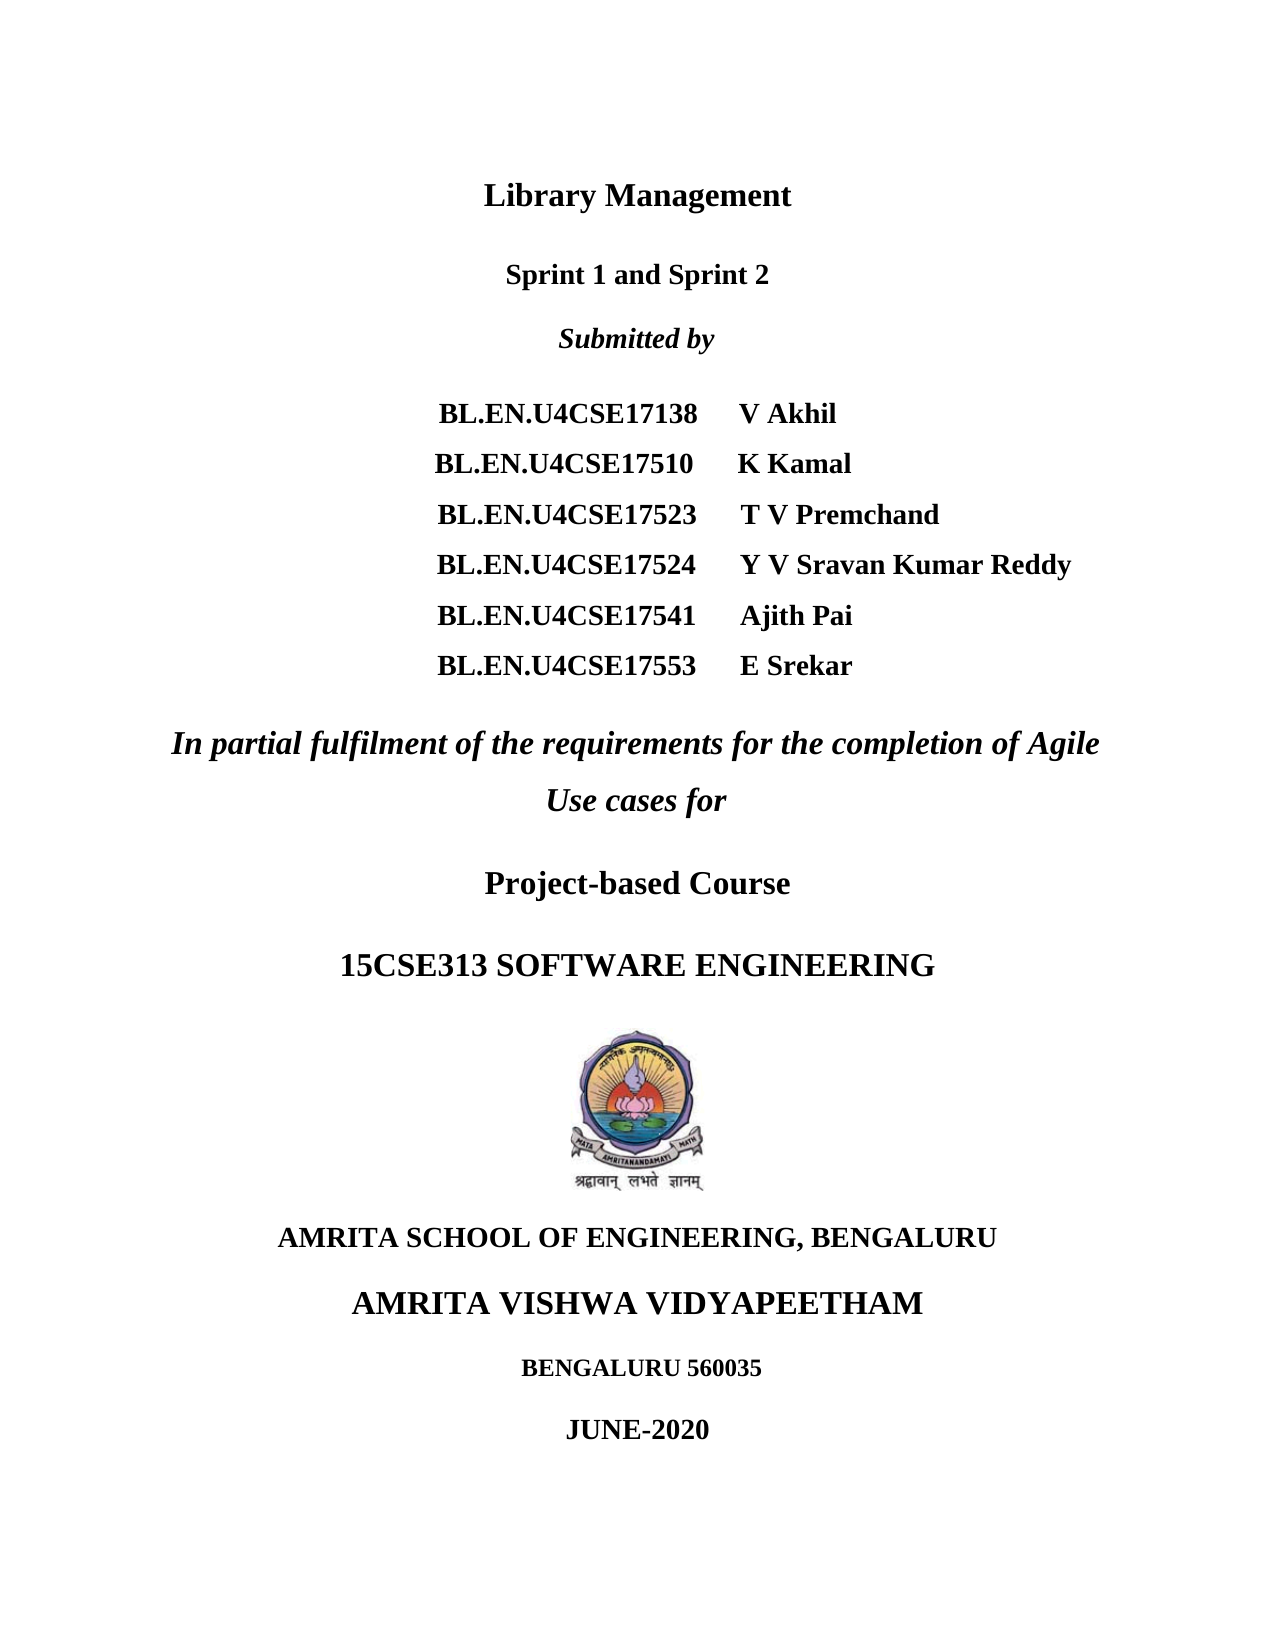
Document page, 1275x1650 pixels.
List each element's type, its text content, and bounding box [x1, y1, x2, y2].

subtitle BL.EN.U4CSE17523 T V Premchand [150, 497, 1125, 531]
subtitle Library Management [150, 175, 1125, 213]
subtitle BENGALURU 560035 [150, 1353, 1125, 1381]
subtitle BL.EN.U4CSE17541 Ajith Pai [150, 598, 1125, 631]
subtitle JUNE-2020 [150, 1412, 1125, 1446]
picture [570, 1028, 705, 1191]
subtitle Project-based Course [150, 863, 1125, 902]
subtitle BL.EN.U4CSE17138 V Akhil [150, 396, 1125, 430]
subtitle BL.EN.U4CSE17553 E Srekar [150, 648, 1125, 681]
subtitle BL.EN.U4CSE17510 K Kamal [150, 447, 1125, 480]
subtitle AMRITA SCHOOL OF ENGINEERING, BENGALURU [150, 1220, 1125, 1253]
subtitle Sprint 1 and Sprint 2 [150, 257, 1125, 291]
subtitle Submitted by [150, 321, 1125, 354]
subtitle BL.EN.U4CSE17524 Y V Sravan Kumar Reddy [150, 547, 1125, 581]
subtitle In partial fulfilment of the requirements for the completion of Agile Use cases for [150, 723, 1125, 819]
subtitle 15CSE313 SOFTWARE ENGINEERING [150, 946, 1125, 984]
subtitle AMRITA VISHWA VIDYAPEETHAM [150, 1283, 1125, 1322]
